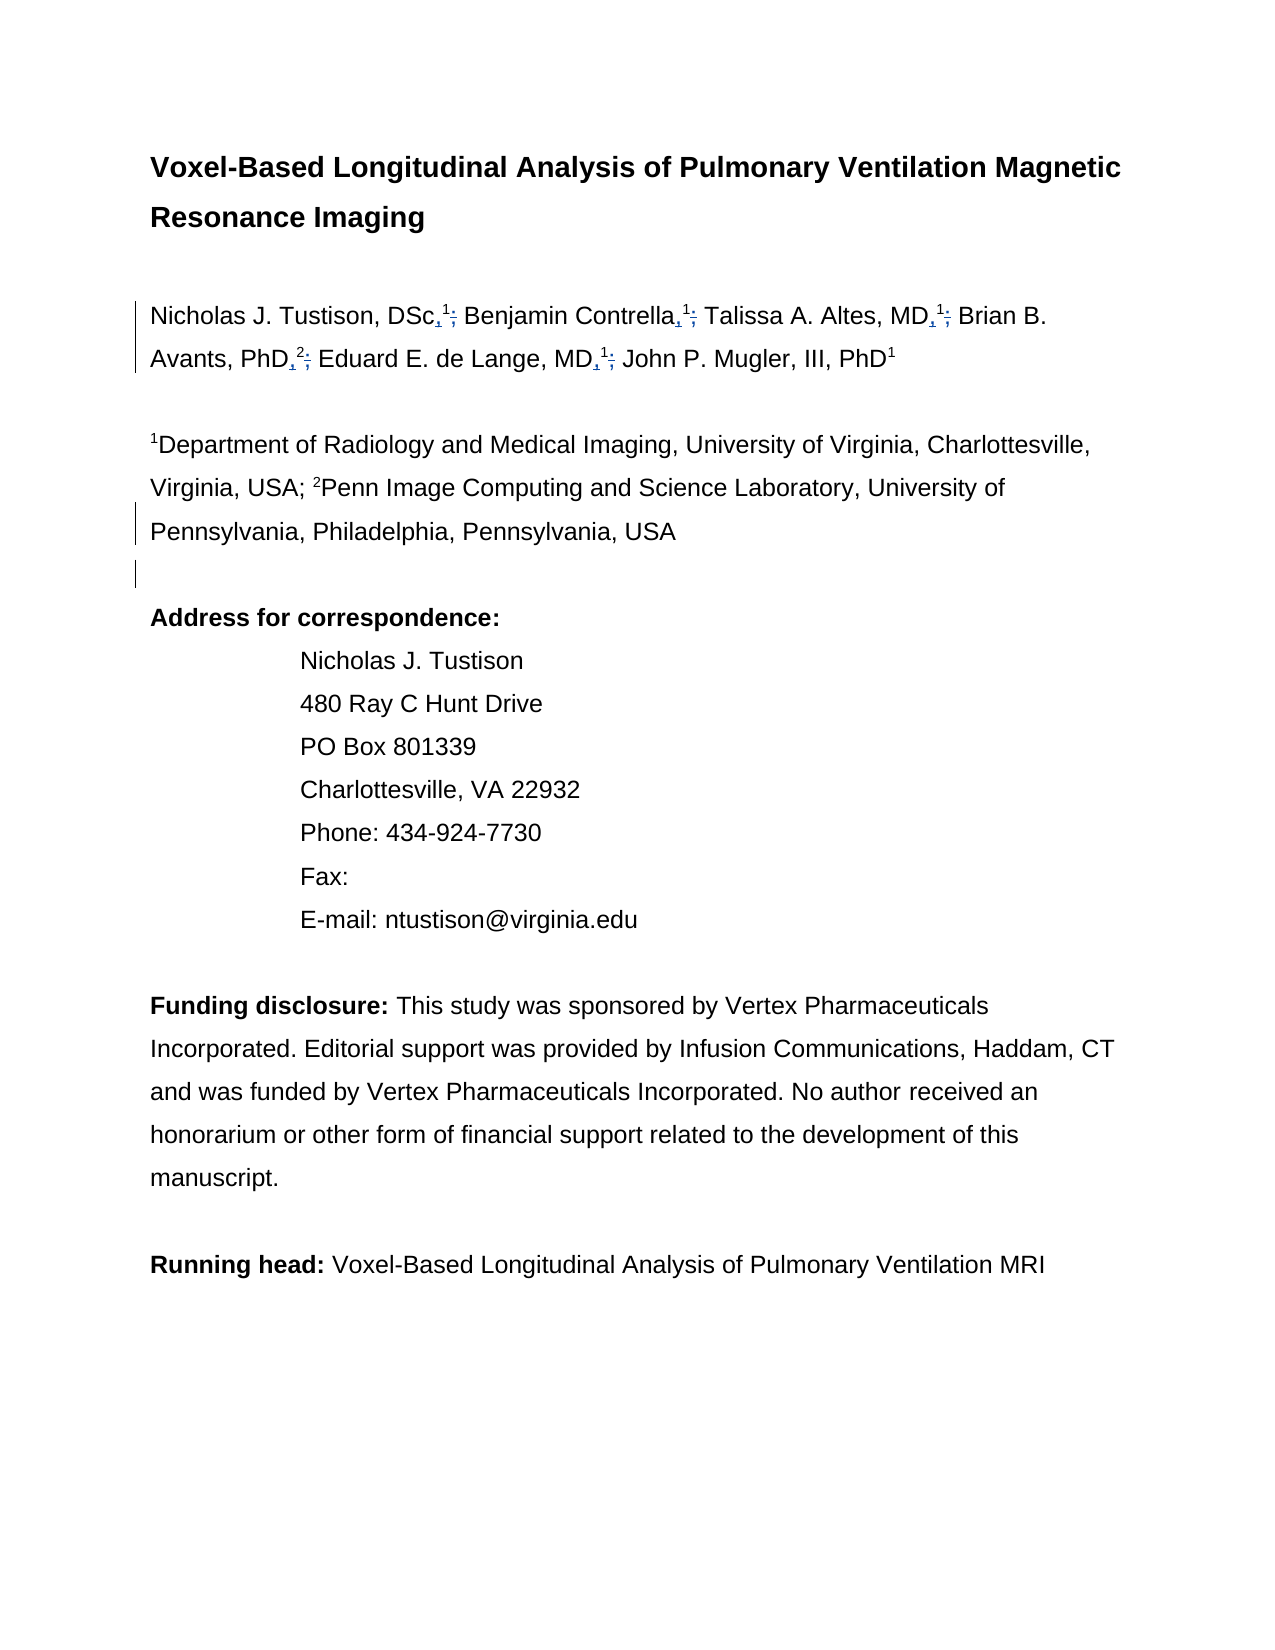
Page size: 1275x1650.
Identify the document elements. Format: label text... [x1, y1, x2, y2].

text Address for correspondence: [150, 603, 1125, 632]
text Running head: Voxel-Based Longitudinal Analysis of Pulmonary Ventilation MRI [150, 1250, 1125, 1278]
text 480 Ray C Hunt Drive [150, 689, 1125, 718]
text E-mail: ntustison@virginia.edu [150, 905, 1125, 933]
text Voxel-Based Longitudinal Analysis of Pulmonary Ventilation Magnetic Resonance Imaging [150, 150, 1125, 234]
text 1Department of Radiology and Medical Imaging, University of Virginia, Charlottesville, Virginia, USA; 2Penn Image Computing and Science Laboratory, University of Pennsylvania, Philadelphia, Pennsylvania, USA [150, 430, 1125, 545]
text Nicholas J. Tustison, DSc1 Benjamin Contrella1 Talissa A. Altes, MD1 Brian B. Avants, PhD2 Eduard E. de Lange, MD1 John P. Mugler, III, PhD1 [150, 301, 1125, 373]
text Nicholas J. Tustison [150, 646, 1125, 675]
text Fax: [150, 862, 1125, 890]
text Phone: 434-924-7730 [150, 818, 1125, 847]
text Charlottesville, VA 22932 [150, 775, 1125, 804]
text Funding disclosure: This study was sponsored by Vertex Pharmaceuticals Incorporated. Editorial support was provided by Infusion Communications, Haddam, CT and was funded by Vertex Pharmaceuticals Incorporated. No author received an honorarium or other form of financial support related to the development of this manuscript. [150, 991, 1125, 1192]
text PO Box 801339 [150, 732, 1125, 761]
